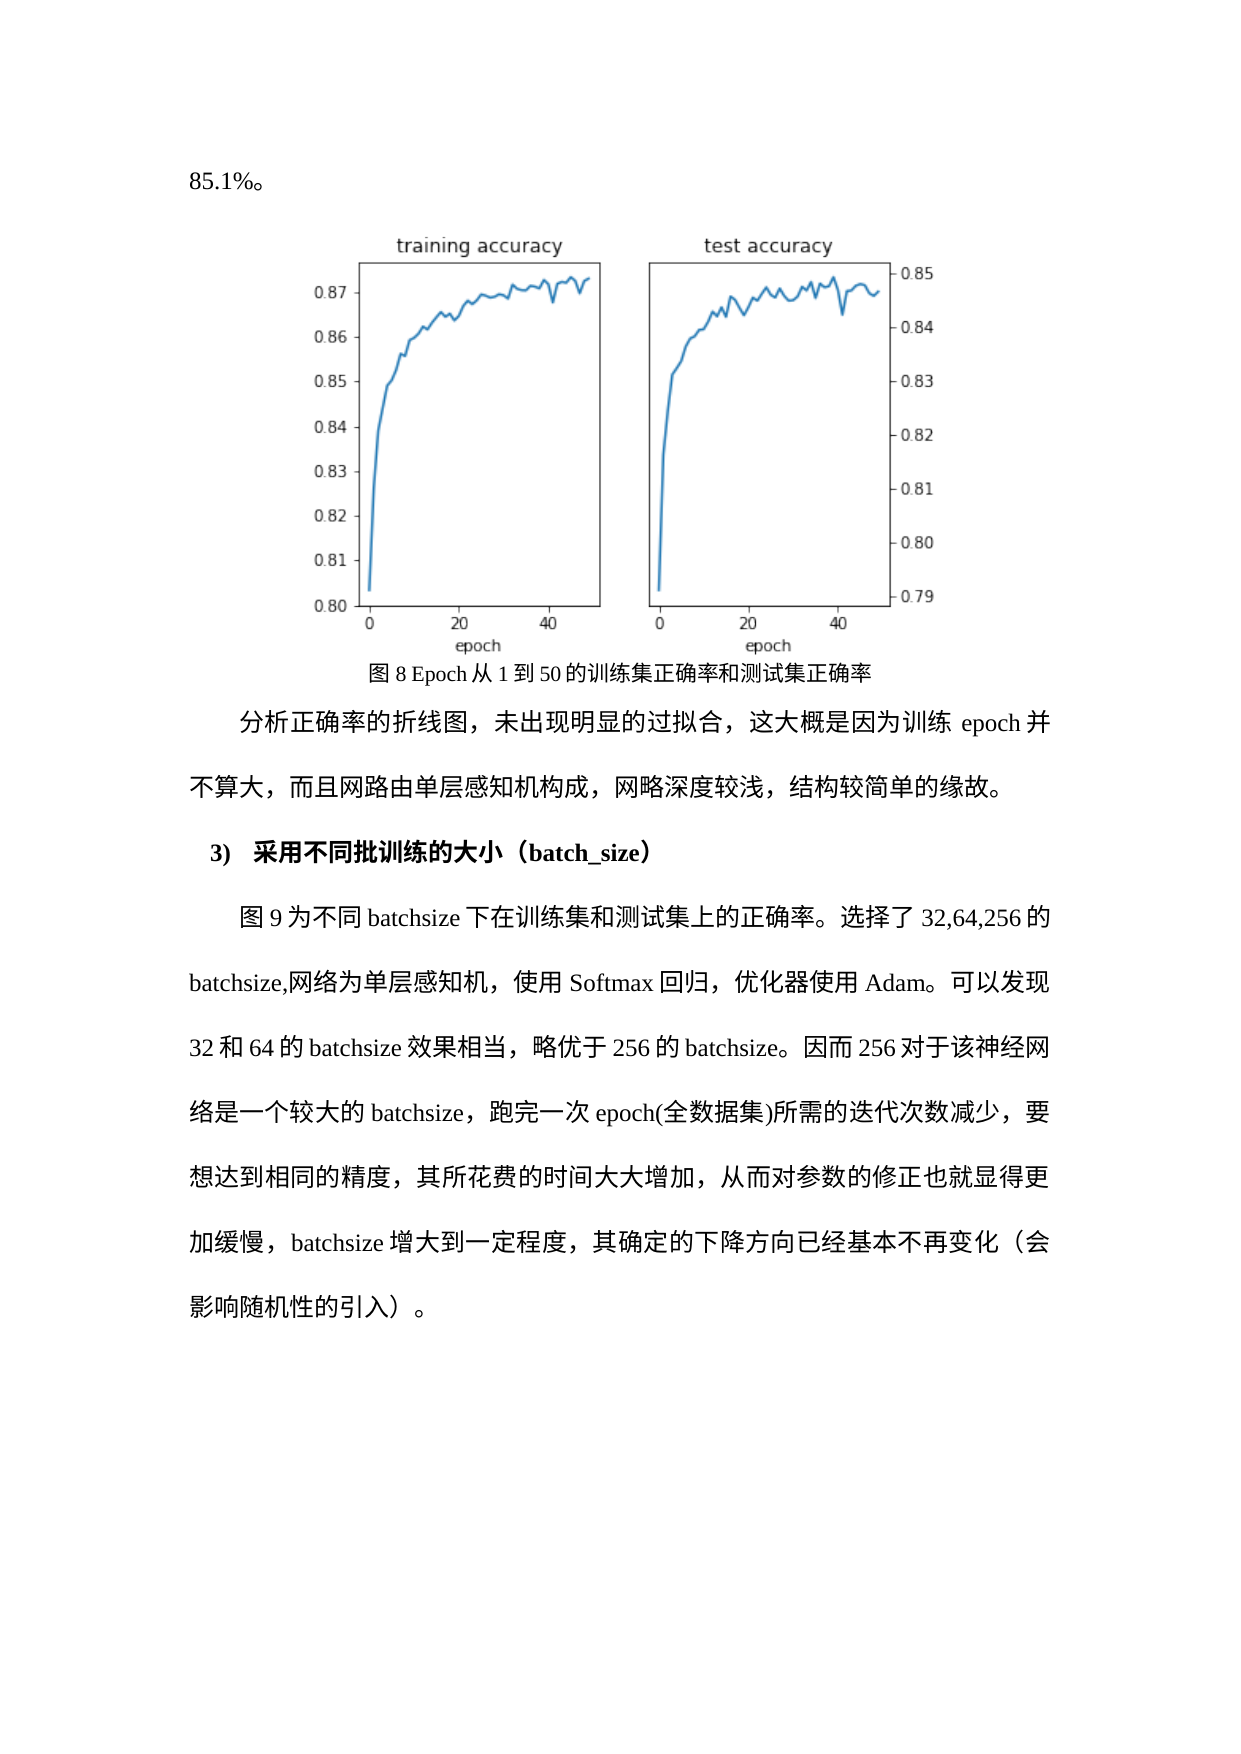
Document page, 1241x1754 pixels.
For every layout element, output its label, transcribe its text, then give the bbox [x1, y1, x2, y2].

text 图 8 Epoch从1到50的训练集正确率和测试集正确率 [189, 656, 1051, 688]
list 采用不同批训练的大小（batch_size） [210, 818, 1051, 883]
text 分析正确率的折线图，未出现明显的过拟合，这大概是因为训练epoch并不算大，而且网路由单层感知机构成，网略深度较浅，结构较简单的缘故。 [189, 688, 1051, 818]
text 图 9为不同batchsize下在训练集和测试集上的正确率。选择了32,64,256的batchsize,网络为单层感知机，使用Softmax回归，优化器使用Adam。可以发现32和64的batchsize效果相当，略优于256的batchsize。因而256对于该神经网络是一个较大的batchsize，跑完一次epoch(全数据集)所需的迭代次数减少，要想达到相同的精度，其所花费的时间大大增加，从而对参数的修正也就显得更加缓慢，batchsize增大到一定程度，其确定的下降方向已经基本不再变化（会影响随机性的引入）。 [189, 883, 1051, 1338]
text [189, 146, 1051, 211]
picture [291, 227, 949, 656]
